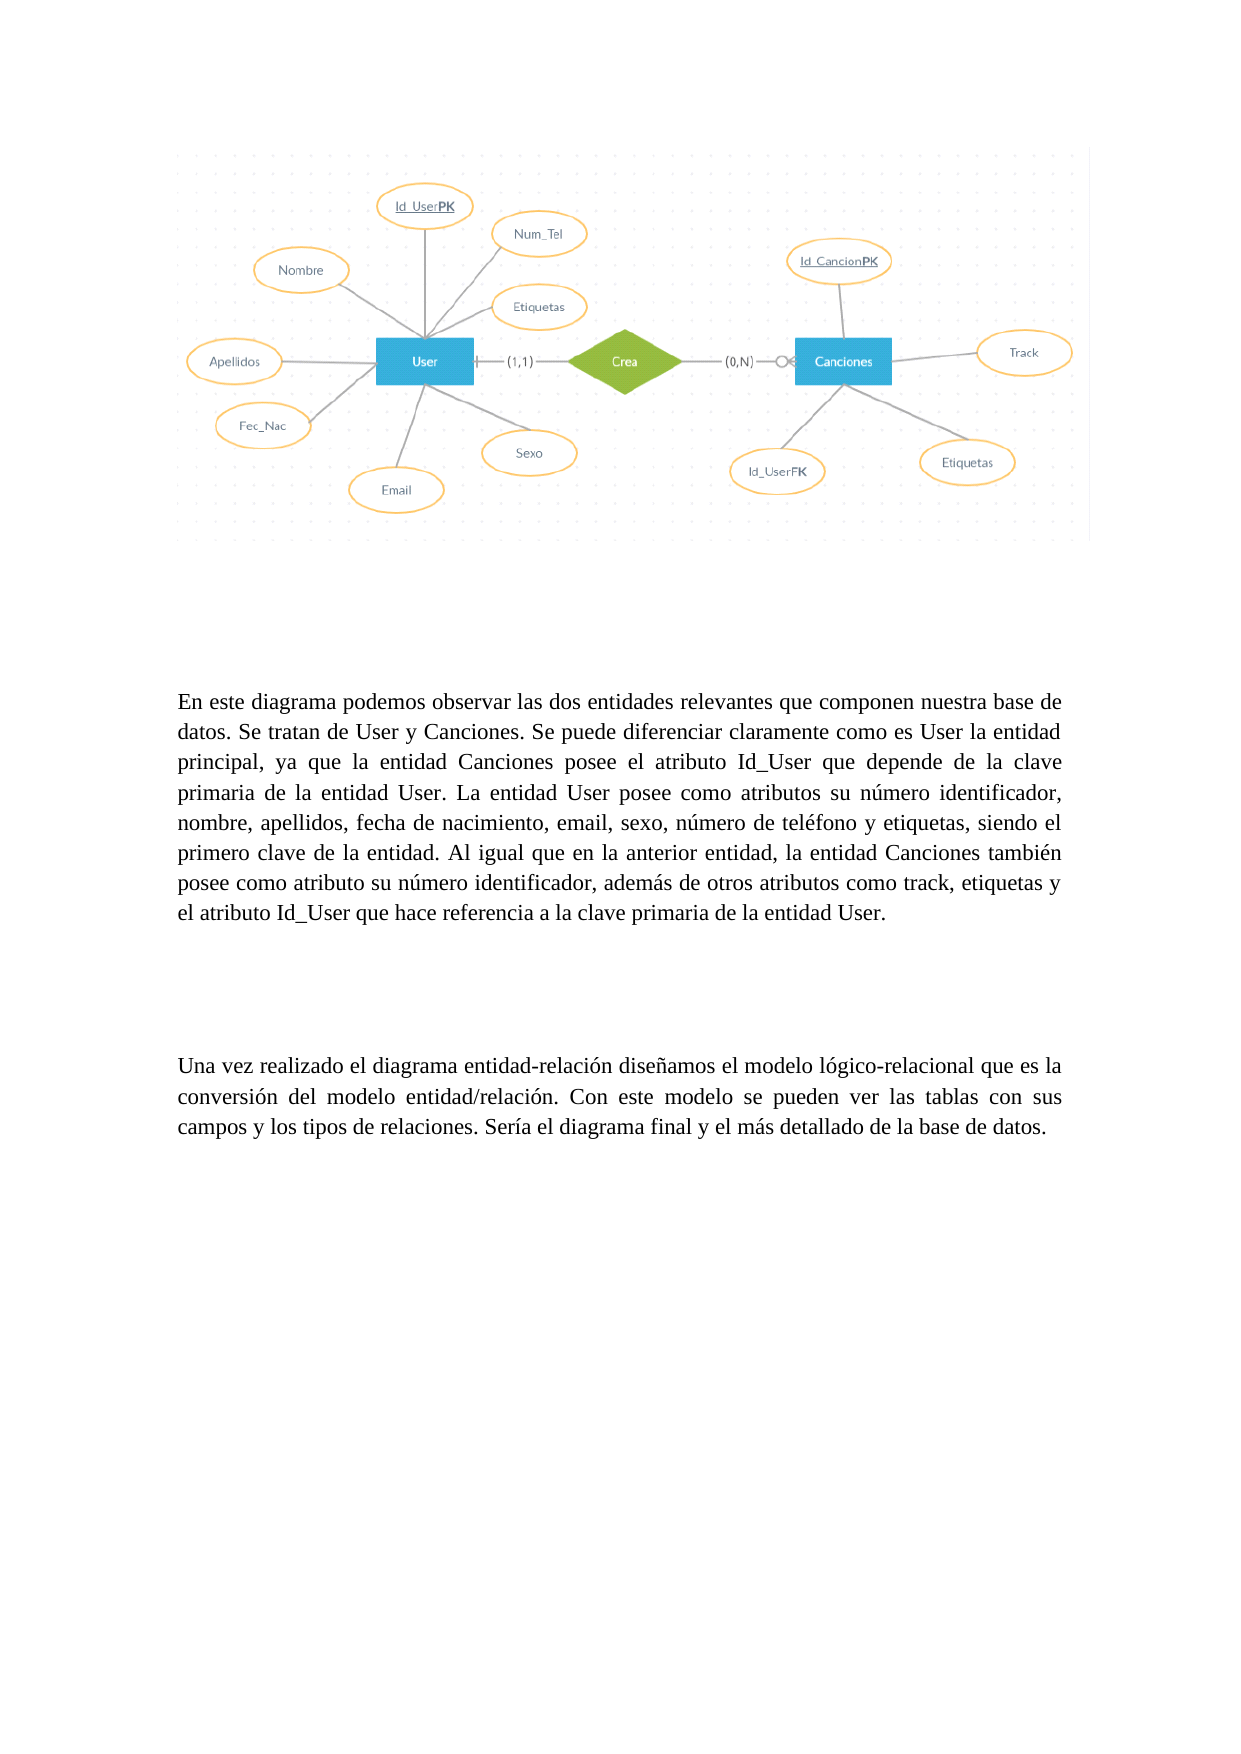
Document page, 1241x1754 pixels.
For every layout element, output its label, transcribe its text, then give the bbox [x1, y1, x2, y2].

picture [177, 147, 1090, 541]
text Una vez realizado el diagrama entidad-relación diseñamos el modelo lógico-relacional que es la conversión del modelo entidad/relación. Con este modelo se pueden ver las tablas con sus campos y los tipos de relaciones. Sería el diagrama final y el más detallado de la base de datos. [177, 1053, 1063, 1139]
text En este diagrama podemos observar las dos entidades relevantes que componen nuestra base de datos. Se tratan de User y Canciones. Se puede diferenciar claramente como es User la entidad principal, ya que la entidad Canciones posee el atributo Id_User que depende de la clave primaria de la entidad User. La entidad User posee como atributos su número identificador, nombre, apellidos, fecha de nacimiento, email, sexo, número de teléfono y etiquetas, siendo el primero clave de la entidad. Al igual que en la anterior entidad, la entidad Canciones también posee como atributo su número identificador, además de otros atributos como track, etiquetas y el atributo Id_User que hace referencia a la clave primaria de la entidad User. [177, 688, 1063, 926]
